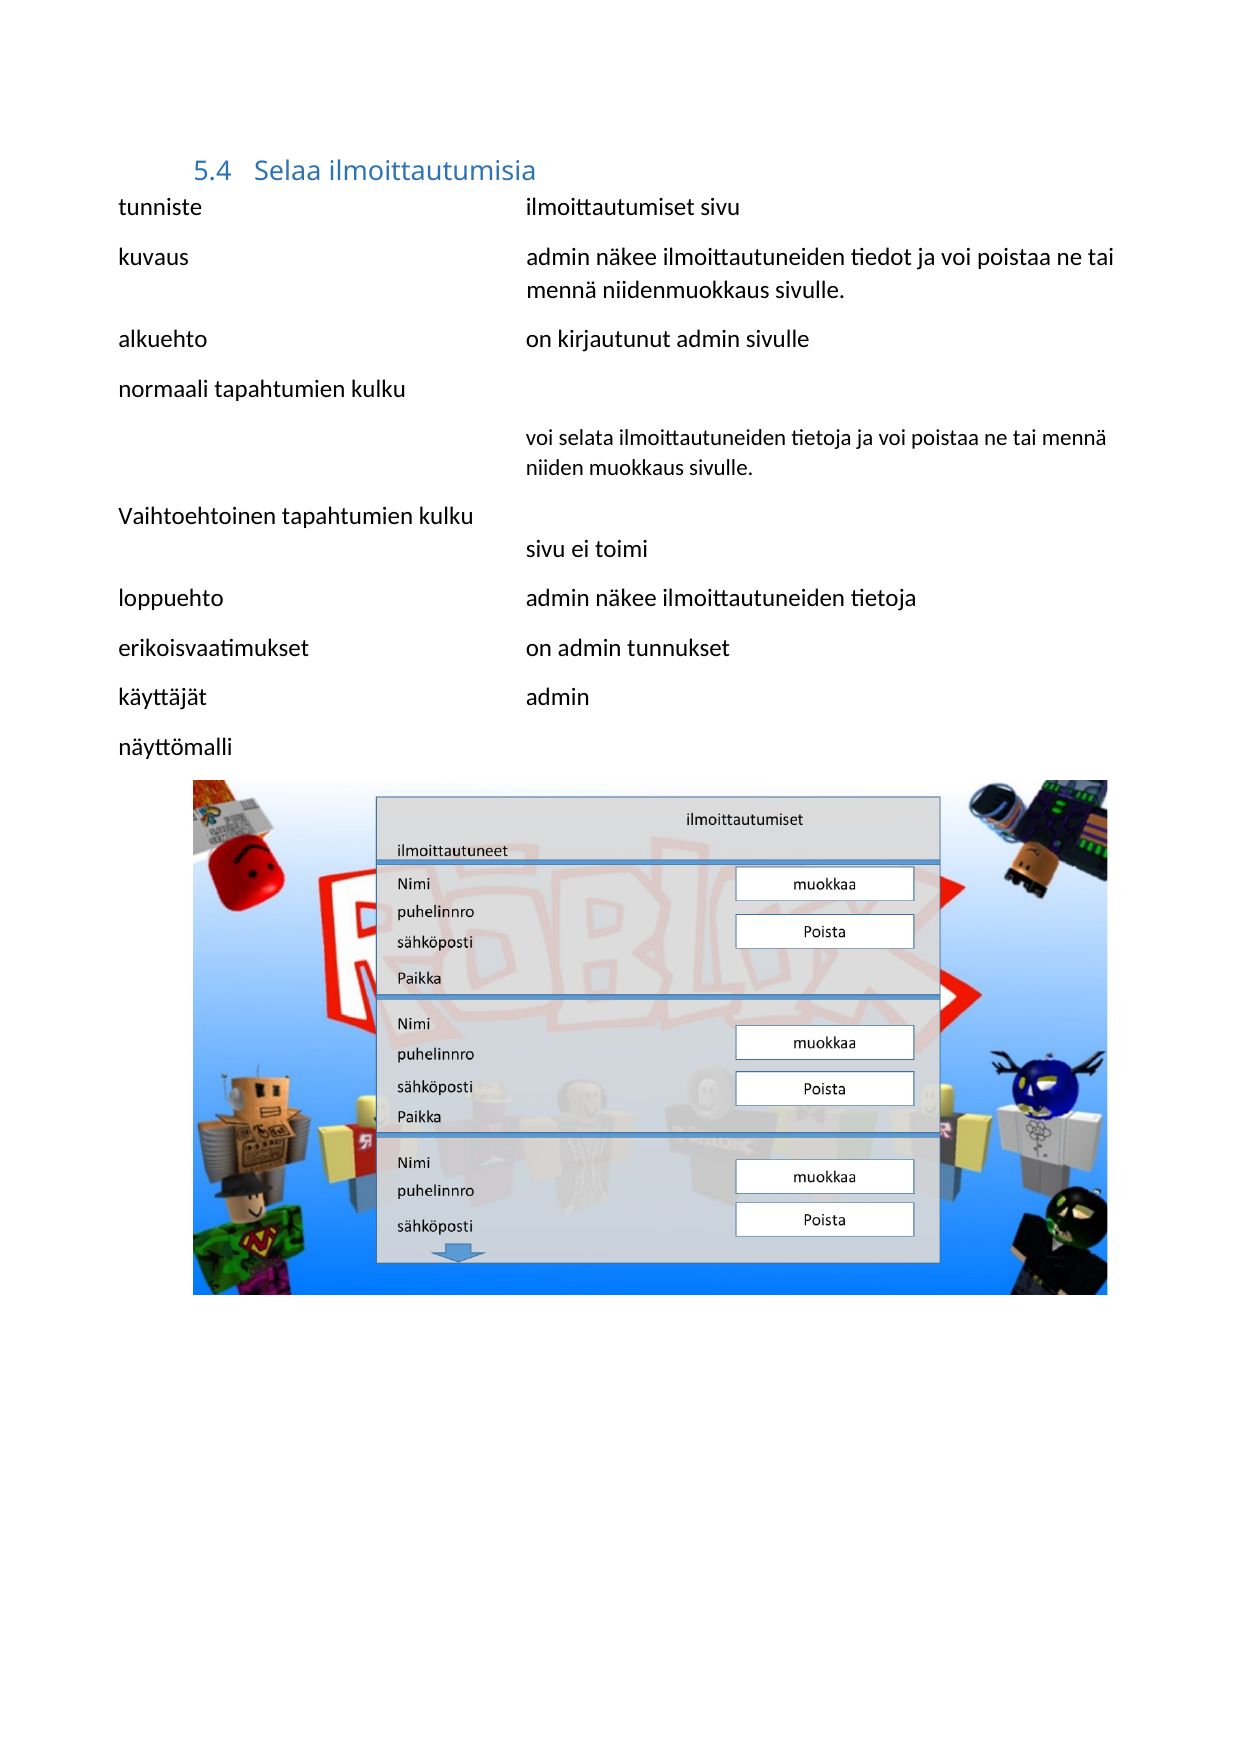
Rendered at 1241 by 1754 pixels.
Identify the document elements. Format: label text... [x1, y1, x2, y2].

text alkuehto on kirjautunut admin sivulle [118, 324, 1122, 354]
text käyttäjät admin [118, 682, 1122, 712]
subtitle Selaa ilmoittautumisia [193, 152, 1122, 189]
text erikoisvaatimukset on admin tunnukset [118, 632, 1122, 662]
text kuvaus admin näkee ilmoittautuneiden tiedot ja voi poistaa ne tai mennä niidenmuokkaus sivulle. [118, 241, 1122, 304]
text voi selata ilmoittautuneiden tietoja ja voi poistaa ne tai mennä niiden muokkaus sivulle. [526, 423, 1122, 481]
text tunniste ilmoittautumiset sivu [118, 192, 1122, 222]
picture [193, 780, 1108, 1295]
text Vaihtoehtoinen tapahtumien kulku sivu ei toimi [118, 500, 1122, 563]
text normaali tapahtumien kulku [118, 373, 1122, 404]
text näyttömalli [118, 731, 1122, 762]
text loppuehto admin näkee ilmoittautuneiden tietoja [118, 582, 1122, 613]
